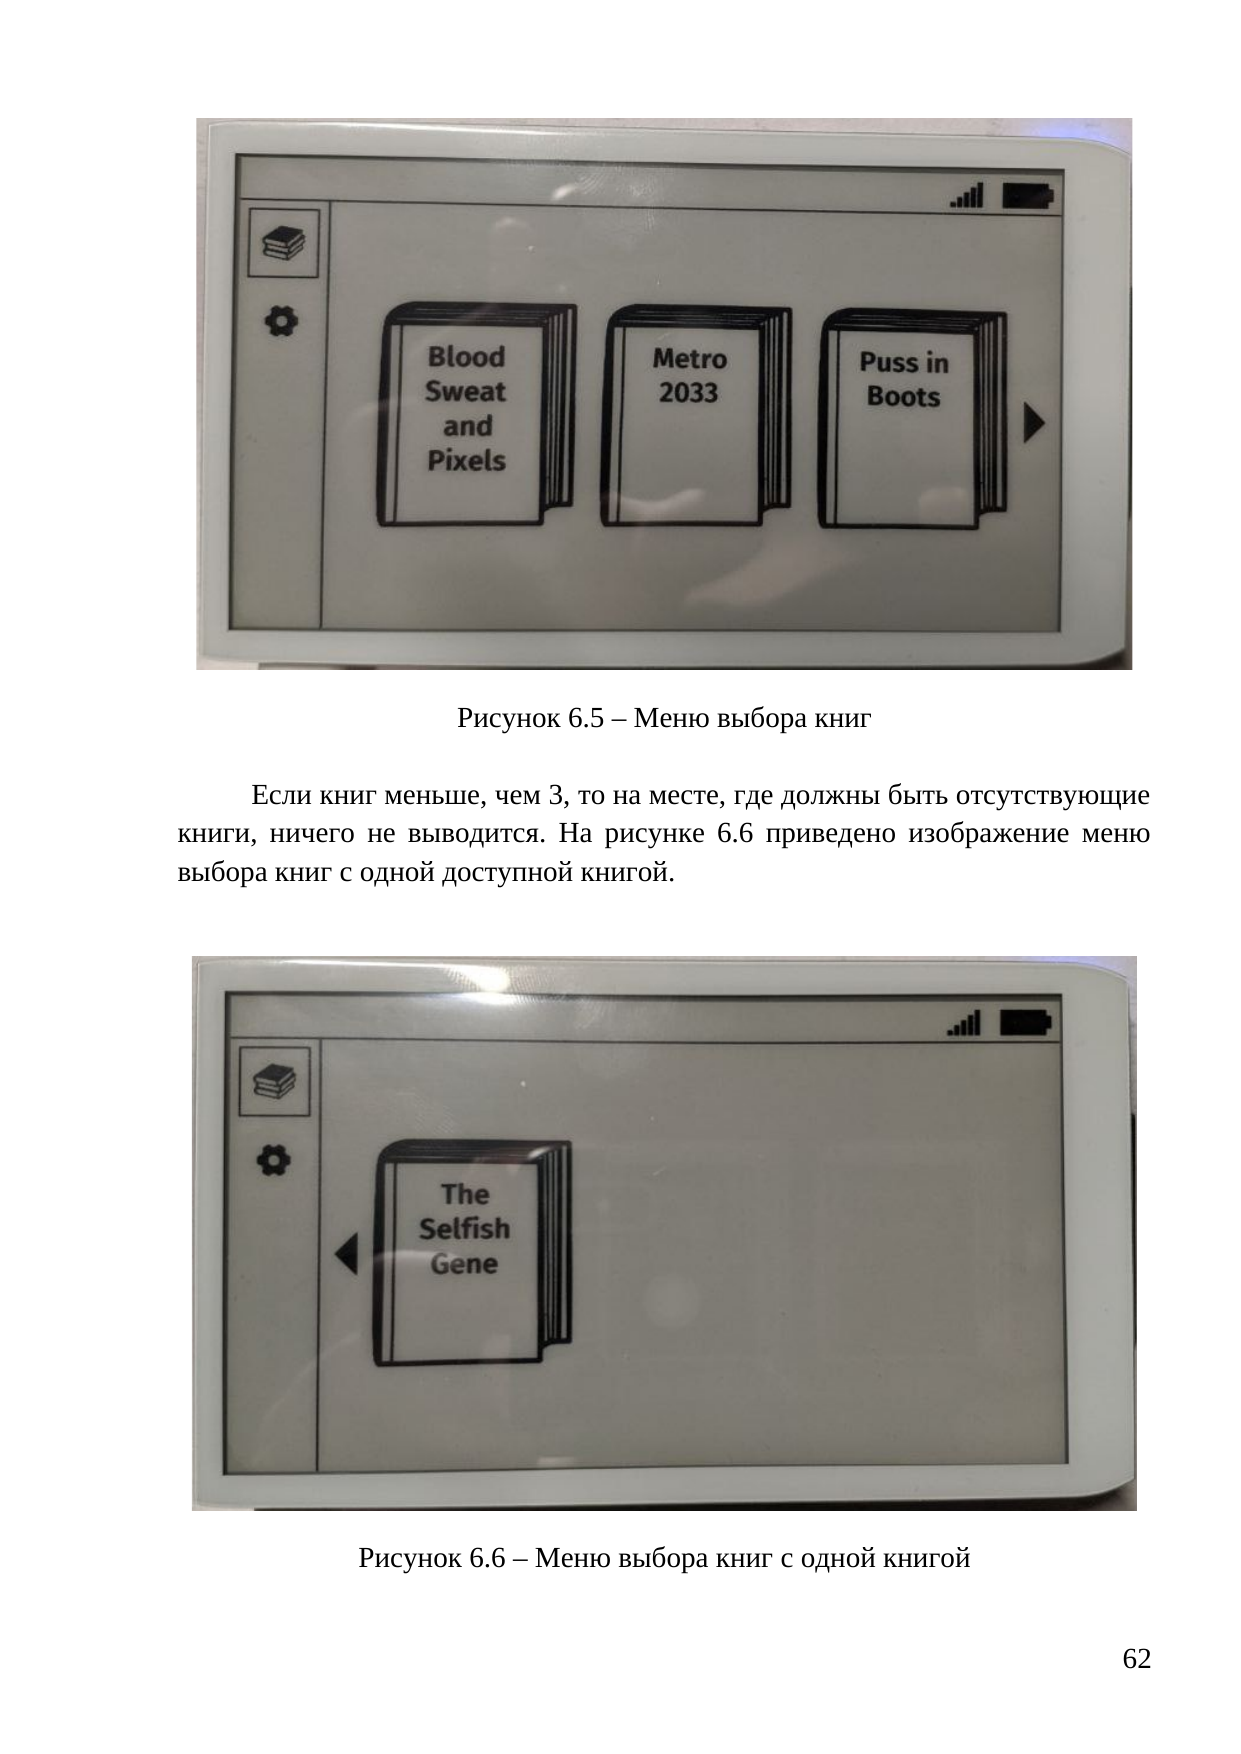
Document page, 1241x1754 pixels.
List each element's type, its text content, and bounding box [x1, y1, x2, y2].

text Рисунок 6.5 – Меню выбора книг [177, 700, 1152, 733]
text Рисунок 6.6 – Меню выбора книг с одной книгой [177, 1540, 1152, 1574]
picture [191, 956, 1137, 1511]
picture [196, 118, 1133, 670]
text Если книг меньше, чем 3, то на месте, где должны быть отсутствующие книги, ничего не выводится. На рисунке 6.6 приведено изображение меню выбора книг с одной доступной книгой. [177, 777, 1152, 888]
